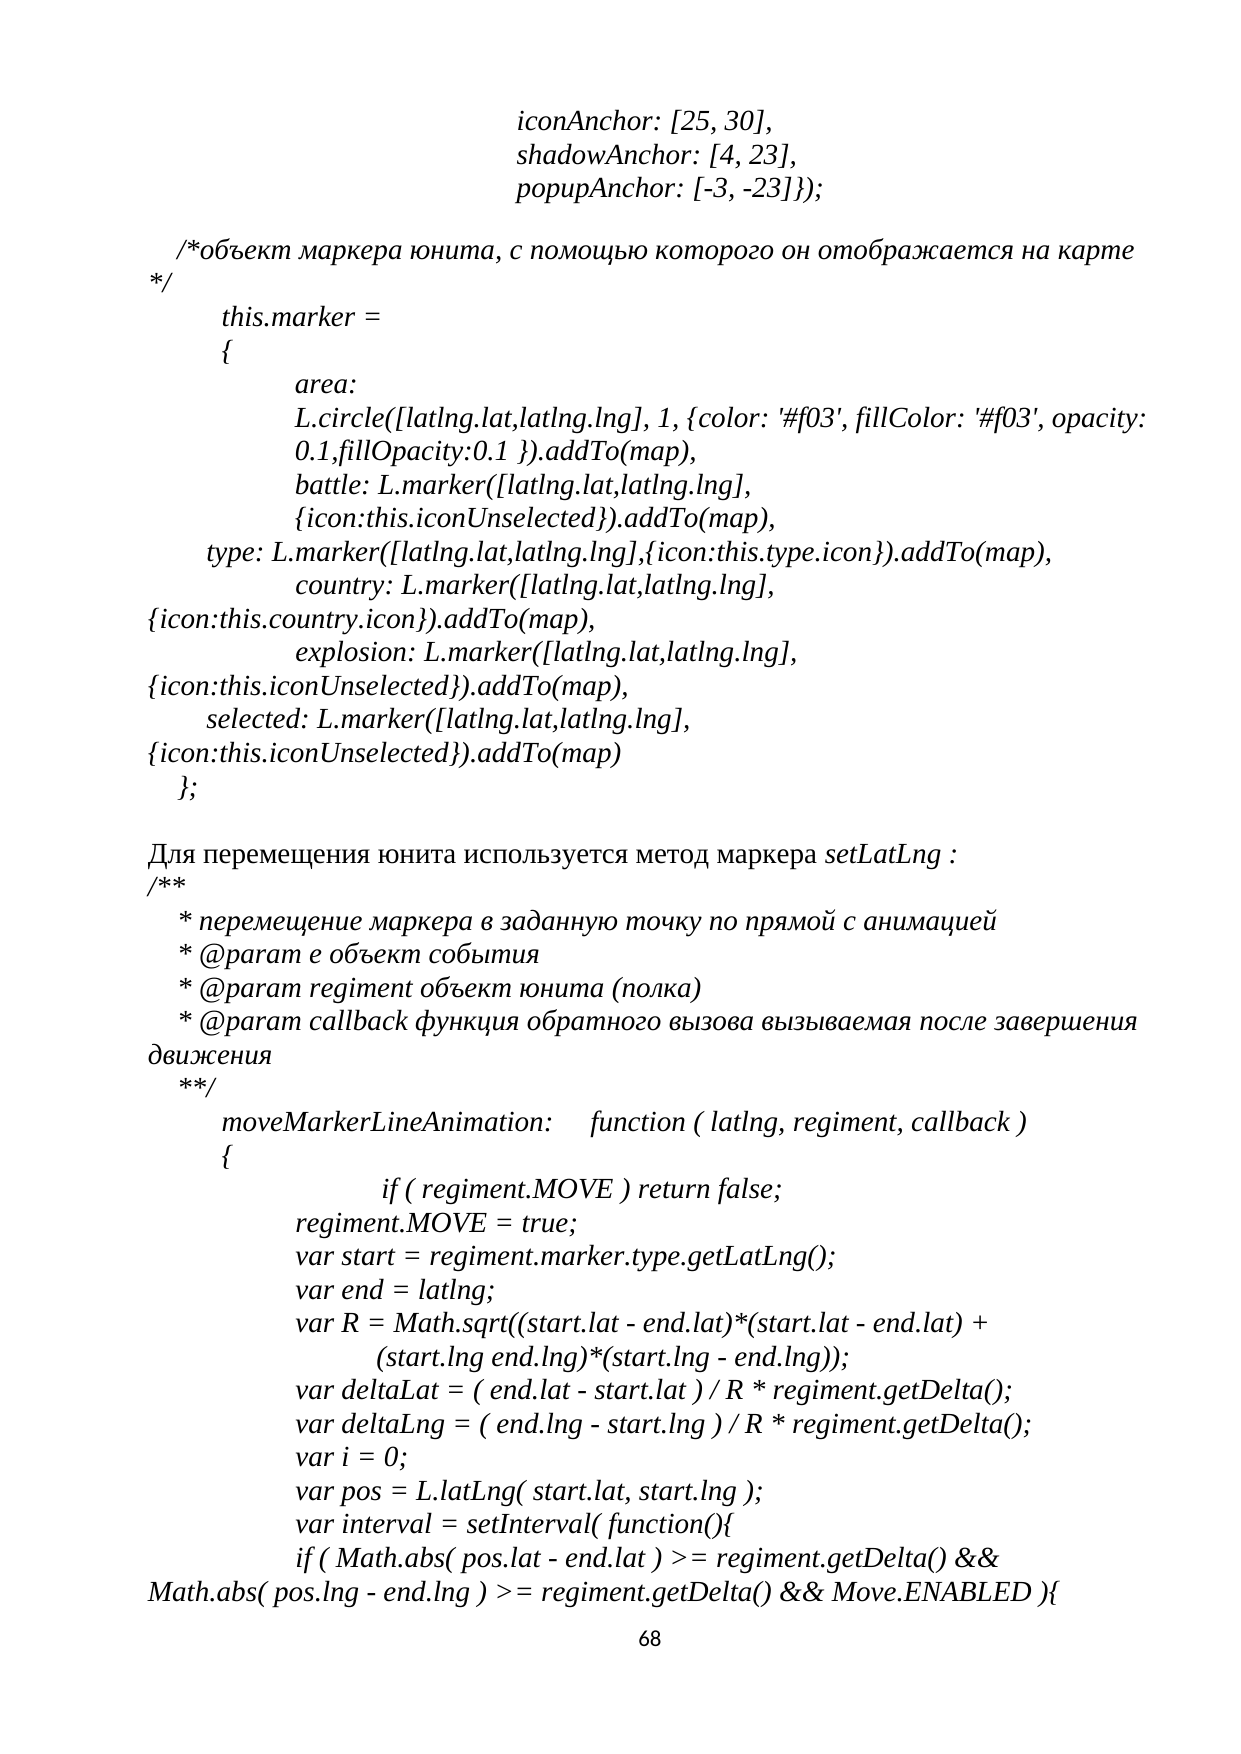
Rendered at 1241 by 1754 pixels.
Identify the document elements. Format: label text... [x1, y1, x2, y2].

text /** [148, 869, 1152, 903]
text }; [148, 769, 1152, 802]
text moveMarkerLineAnimation: function ( latlng, regiment, callback ) [148, 1104, 1152, 1138]
text selected: L.marker([latlng.lat,latlng.lng],{icon:this.iconUnselected}).addTo(map) [148, 702, 1152, 769]
text country: L.marker([latlng.lat,latlng.lng],{icon:this.country.icon}).addTo(map), [148, 567, 1152, 634]
text area: [294, 366, 1152, 400]
text **/ [148, 1071, 1152, 1104]
text var end = latlng; [148, 1272, 1152, 1305]
text Для перемещения юнита используется метод маркера setLatLng : [148, 836, 1152, 869]
text var start = regiment.marker.type.getLatLng(); [148, 1238, 1152, 1272]
text * @param e объект события [148, 936, 1152, 970]
text L.circle([latlng.lat,latlng.lng], 1, {color: '#f03', fillColor: '#f03', opacity: 0.1,fillOpacity:0.1 }).addTo(map), [294, 400, 1152, 467]
text if ( Math.abs( pos.lat - end.lat ) >= regiment.getDelta() && Math.abs( pos.lng - end.lng ) >= regiment.getDelta() && Move.ENABLED ){ [148, 1540, 1152, 1607]
text var deltaLat = ( end.lat - start.lat ) / R * regiment.getDelta(); [148, 1372, 1152, 1406]
text * @param regiment объект юнита (полка) [148, 970, 1152, 1003]
text battle: L.marker([latlng.lat,latlng.lng],{icon:this.iconUnselected}).addTo(map), [294, 467, 1152, 534]
text if ( regiment.MOVE ) return false; [148, 1171, 1152, 1205]
text * перемещение маркера в заданную точку по прямой с анимацией [148, 903, 1152, 936]
text var deltaLng = ( end.lng - start.lng ) / R * regiment.getDelta(); [148, 1406, 1152, 1439]
text shadowAnchor: [4, 23], [148, 137, 1152, 171]
text iconAnchor: [25, 30], [148, 103, 1152, 137]
text type: L.marker([latlng.lat,latlng.lng],{icon:this.type.icon}).addTo(map), [148, 534, 1152, 567]
text /*объект маркера юнита, с помощью которого он отображается на карте */ [148, 232, 1152, 299]
text var interval = setInterval( function(){ [148, 1507, 1152, 1540]
text regiment.MOVE = true; [148, 1205, 1152, 1238]
text (start.lng end.lng)*(start.lng - end.lng)); [295, 1339, 1152, 1372]
text * @param callback функция обратного вызова вызываемая после завершения движения [148, 1003, 1152, 1071]
text popupAnchor: [-3, -23]}); [148, 171, 1152, 204]
text var R = Math.sqrt((start.lat - end.lat)*(start.lat - end.lat) + [221, 1305, 1152, 1339]
text explosion: L.marker([latlng.lat,latlng.lng],{icon:this.iconUnselected}).addTo(map), [148, 634, 1152, 702]
text { [148, 1138, 1152, 1171]
text var pos = L.latLng( start.lat, start.lng ); [148, 1473, 1152, 1507]
text this.marker = [148, 299, 1152, 333]
text var i = 0; [148, 1439, 1152, 1473]
text { [148, 333, 1152, 366]
